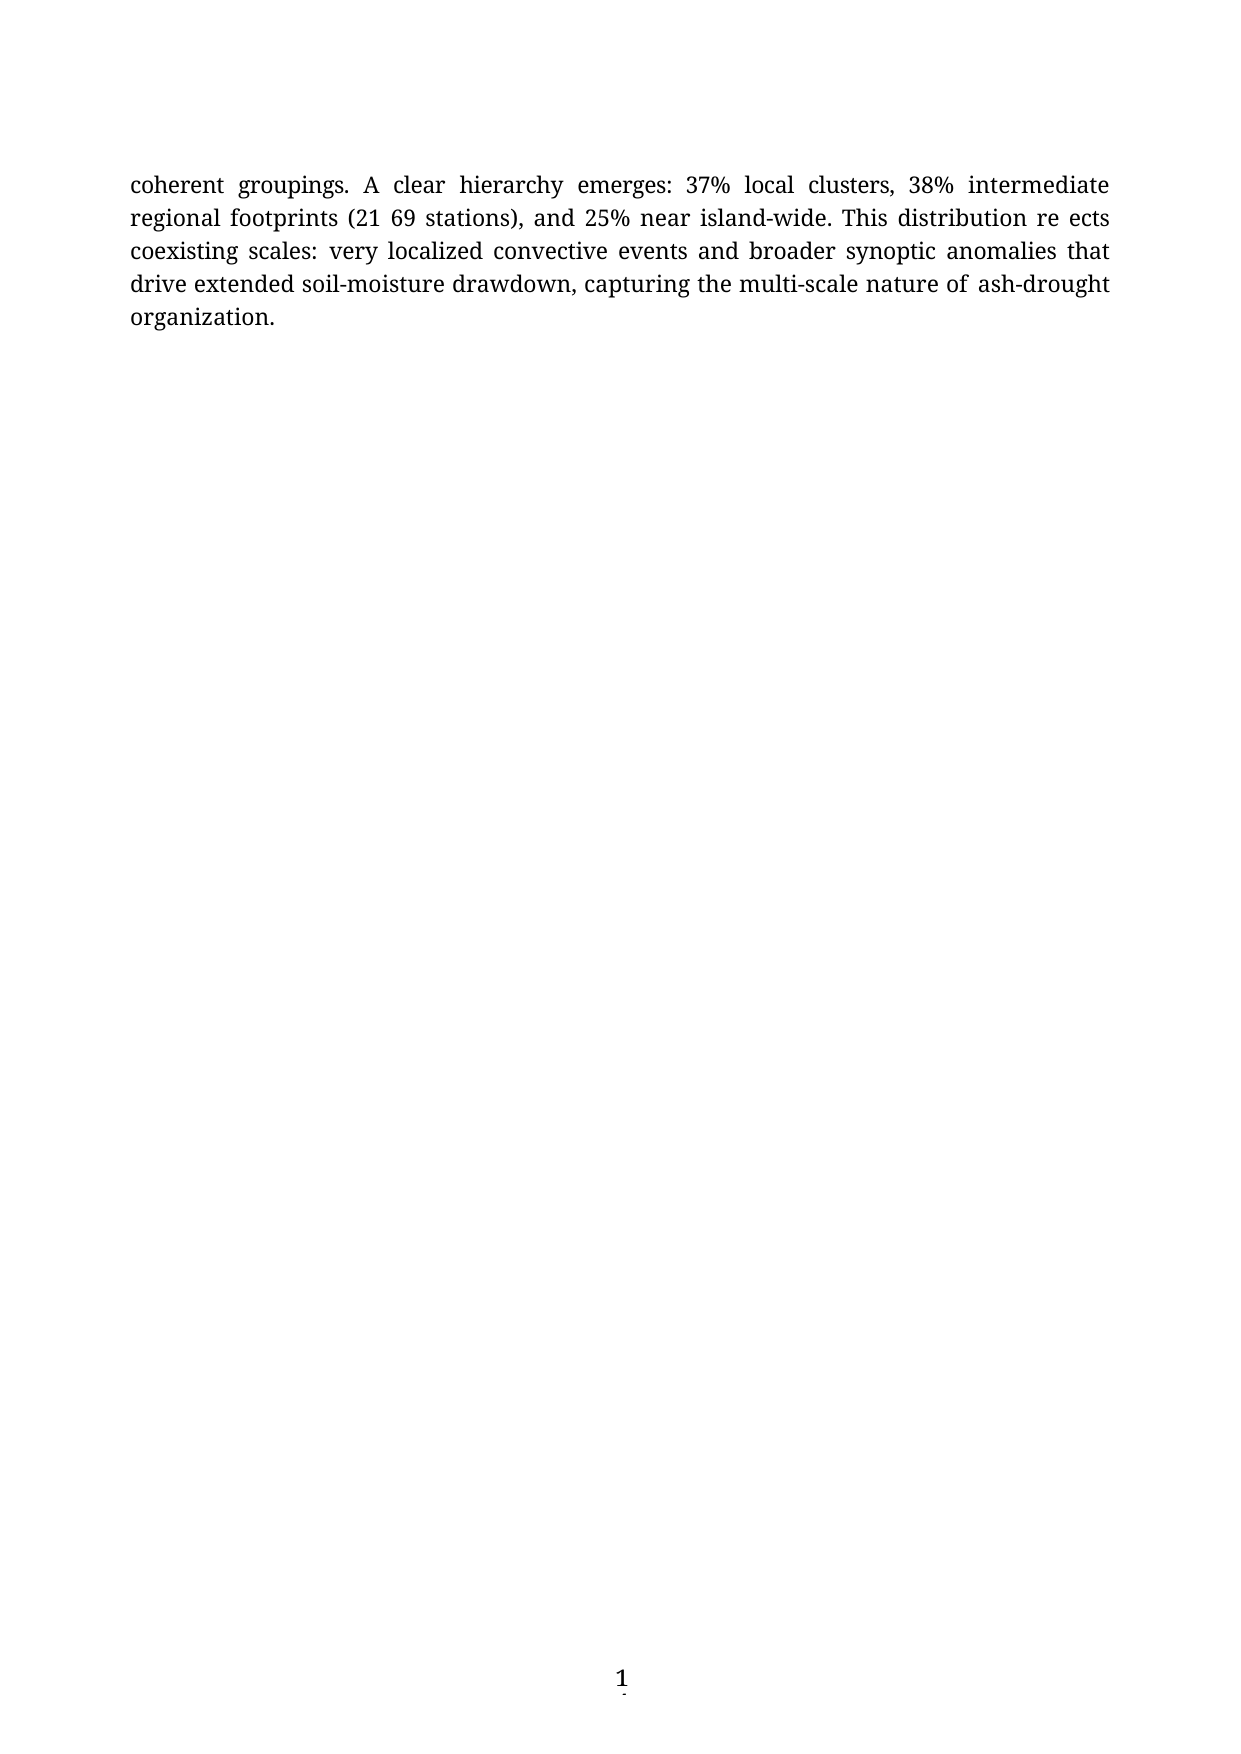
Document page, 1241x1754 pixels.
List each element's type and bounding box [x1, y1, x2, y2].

text [130, 169, 1111, 332]
